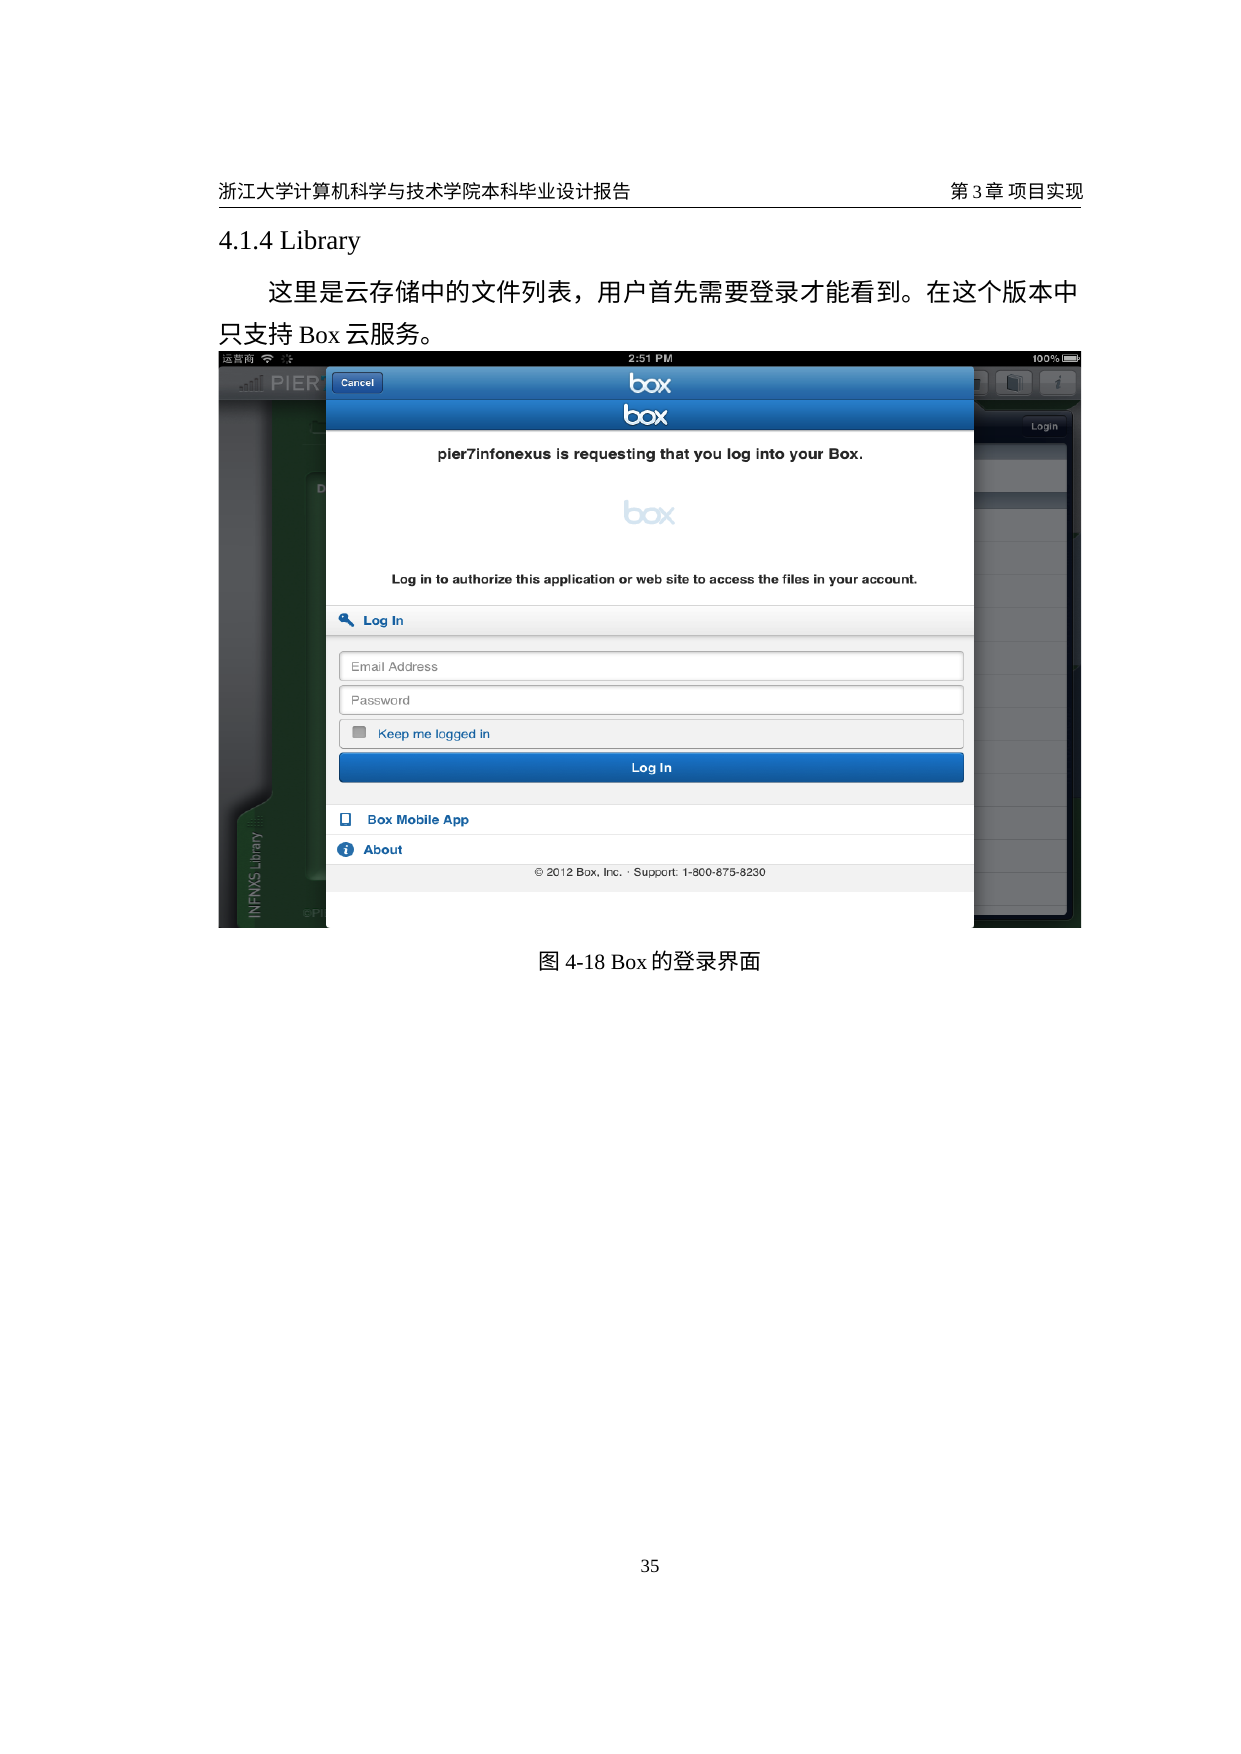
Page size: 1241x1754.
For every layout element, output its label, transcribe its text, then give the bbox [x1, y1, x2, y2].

picture [218, 351, 1082, 928]
text Library [218, 224, 1081, 256]
text 这里是云存储中的文件列表，用户首先需要登录才能看到。在这个版本中只支持Box云服务。 [218, 268, 1081, 351]
